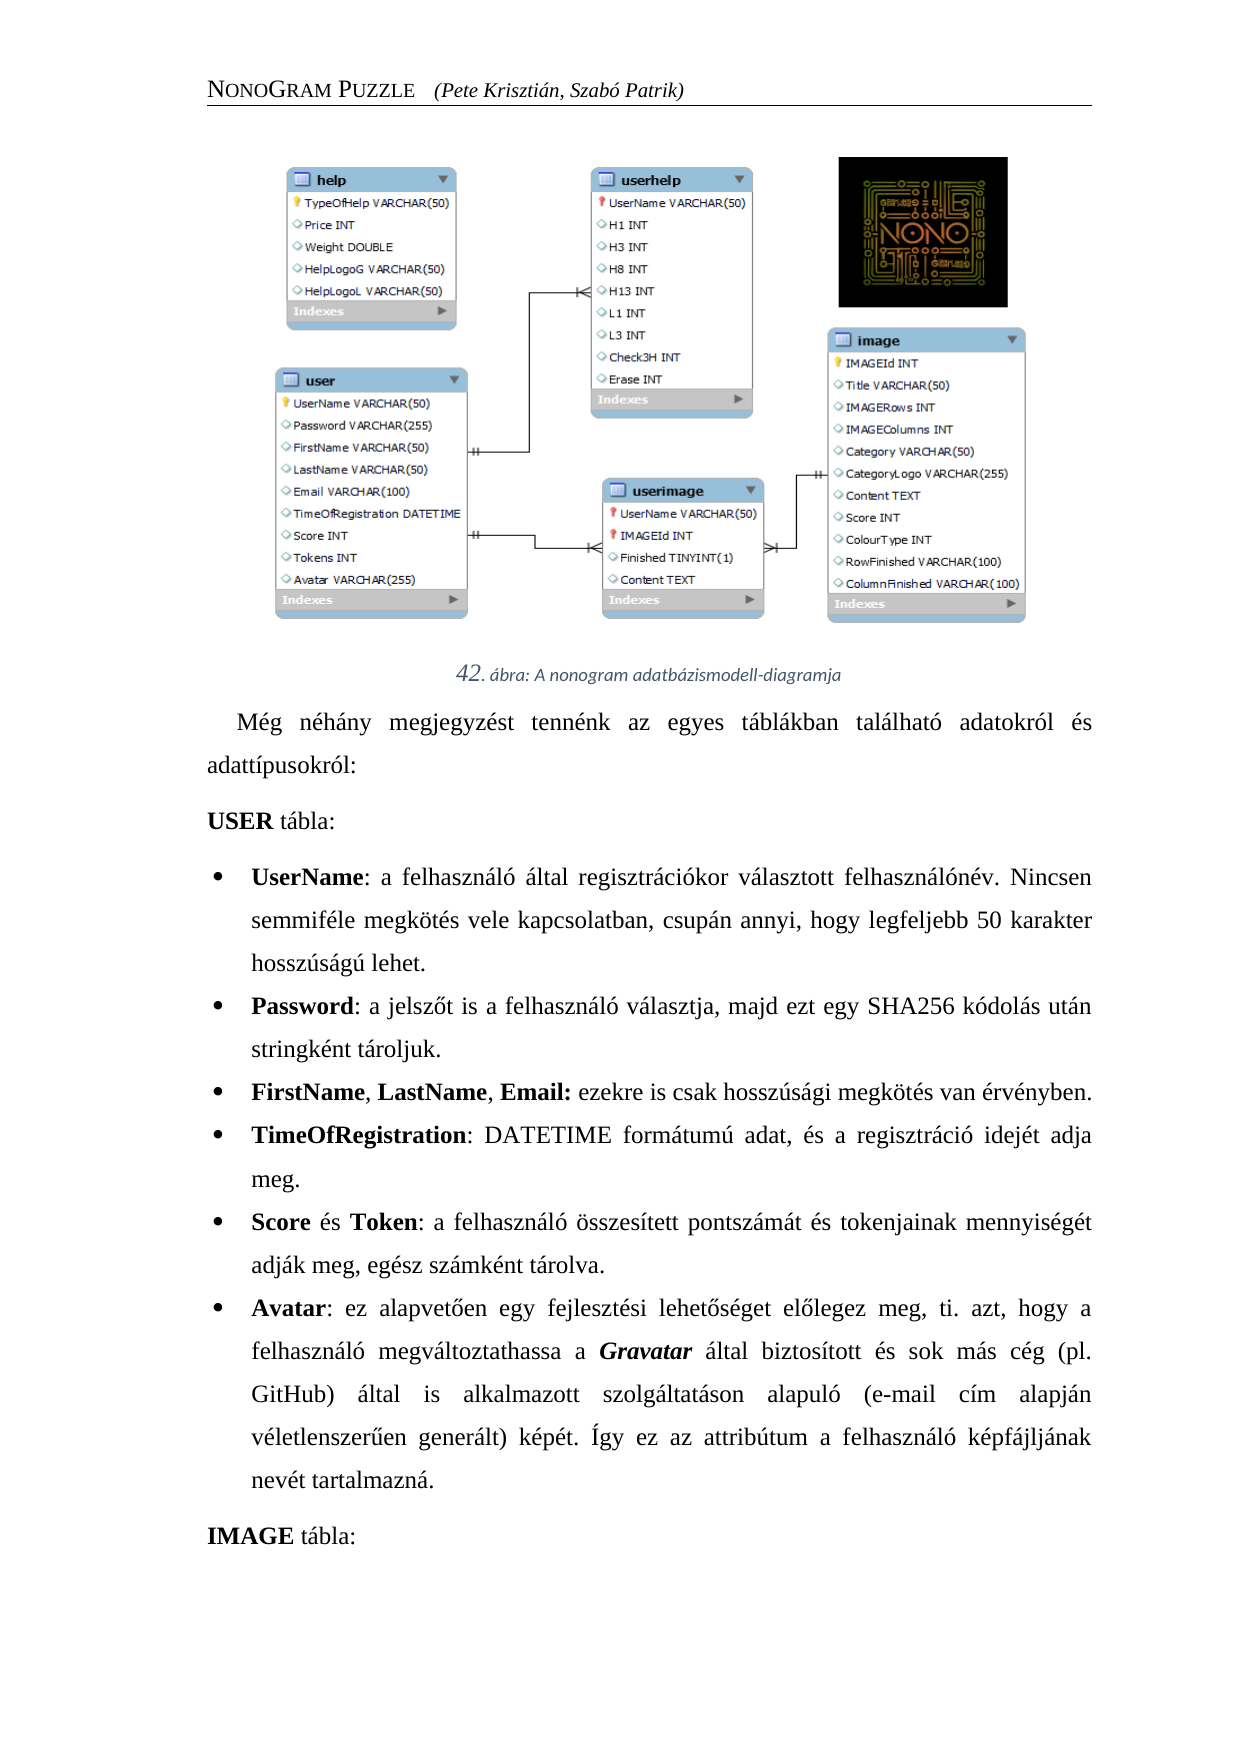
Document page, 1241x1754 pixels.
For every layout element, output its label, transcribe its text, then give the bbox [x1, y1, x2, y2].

text USER tábla: [207, 806, 1092, 835]
list Score és Token: a felhasználó összesített pontszámát és tokenjainak mennyiségét adják meg, egész számként tárolva. [214, 1207, 1092, 1279]
text IMAGE tábla: [207, 1521, 1092, 1550]
list FirstName, LastName, Email: ezekre is csak hosszúsági megkötés van érvényben. [214, 1077, 1092, 1106]
text Még néhány megjegyzést tennénk az egyes táblákban található adatokról és adattípusokról: [207, 707, 1092, 779]
list TimeOfRegistration: DATETIME formátumú adat, és a regisztráció idejét adja meg. [214, 1121, 1092, 1192]
list Avatar: ez alapvetően egy fejlesztési lehetőséget előlegez meg, ti. azt, hogy a felhasználó megváltoztathassa a Gravatar által biztosított és sok más cég (pl. GitHub) által is alkalmazott szolgáltatáson alapuló (e-mail cím alapján véletlenszerűen generált) képét. Így ez az attribútum a felhasználó képfájljának nevét tartalmazná. [214, 1293, 1092, 1494]
picture [264, 147, 1036, 632]
text 42. ábra: A nonogram adatbázismodell-diagramja [207, 658, 1092, 687]
list Password: a jelszőt is a felhasználó választja, majd ezt egy SHA256 kódolás után stringként tároljuk. [214, 991, 1092, 1063]
list UserName: a felhasználó által regisztrációkor választott felhasználónév. Nincsen semmiféle megkötés vele kapcsolatban, csupán annyi, hogy legfeljebb 50 karakter hosszúságú lehet. [214, 862, 1092, 977]
